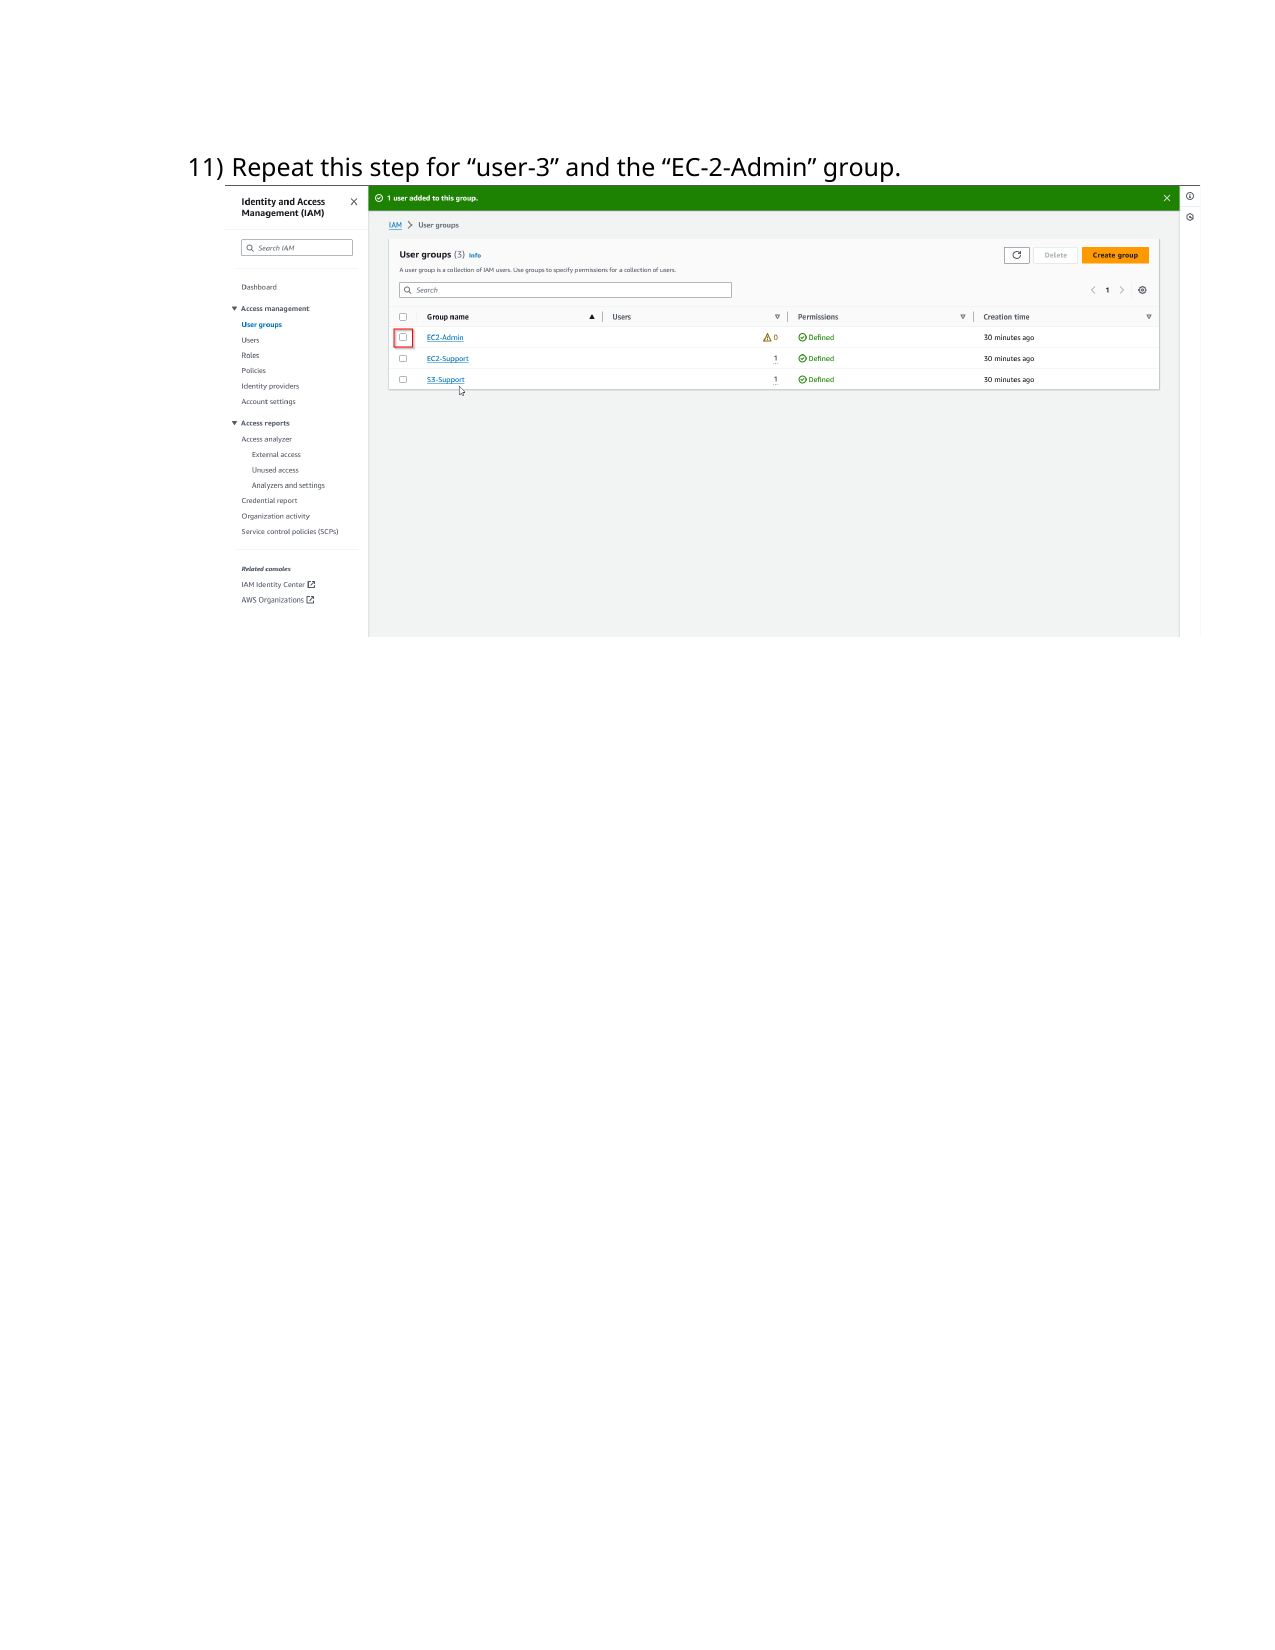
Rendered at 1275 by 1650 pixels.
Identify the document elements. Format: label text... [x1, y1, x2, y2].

picture [225, 185, 1200, 637]
